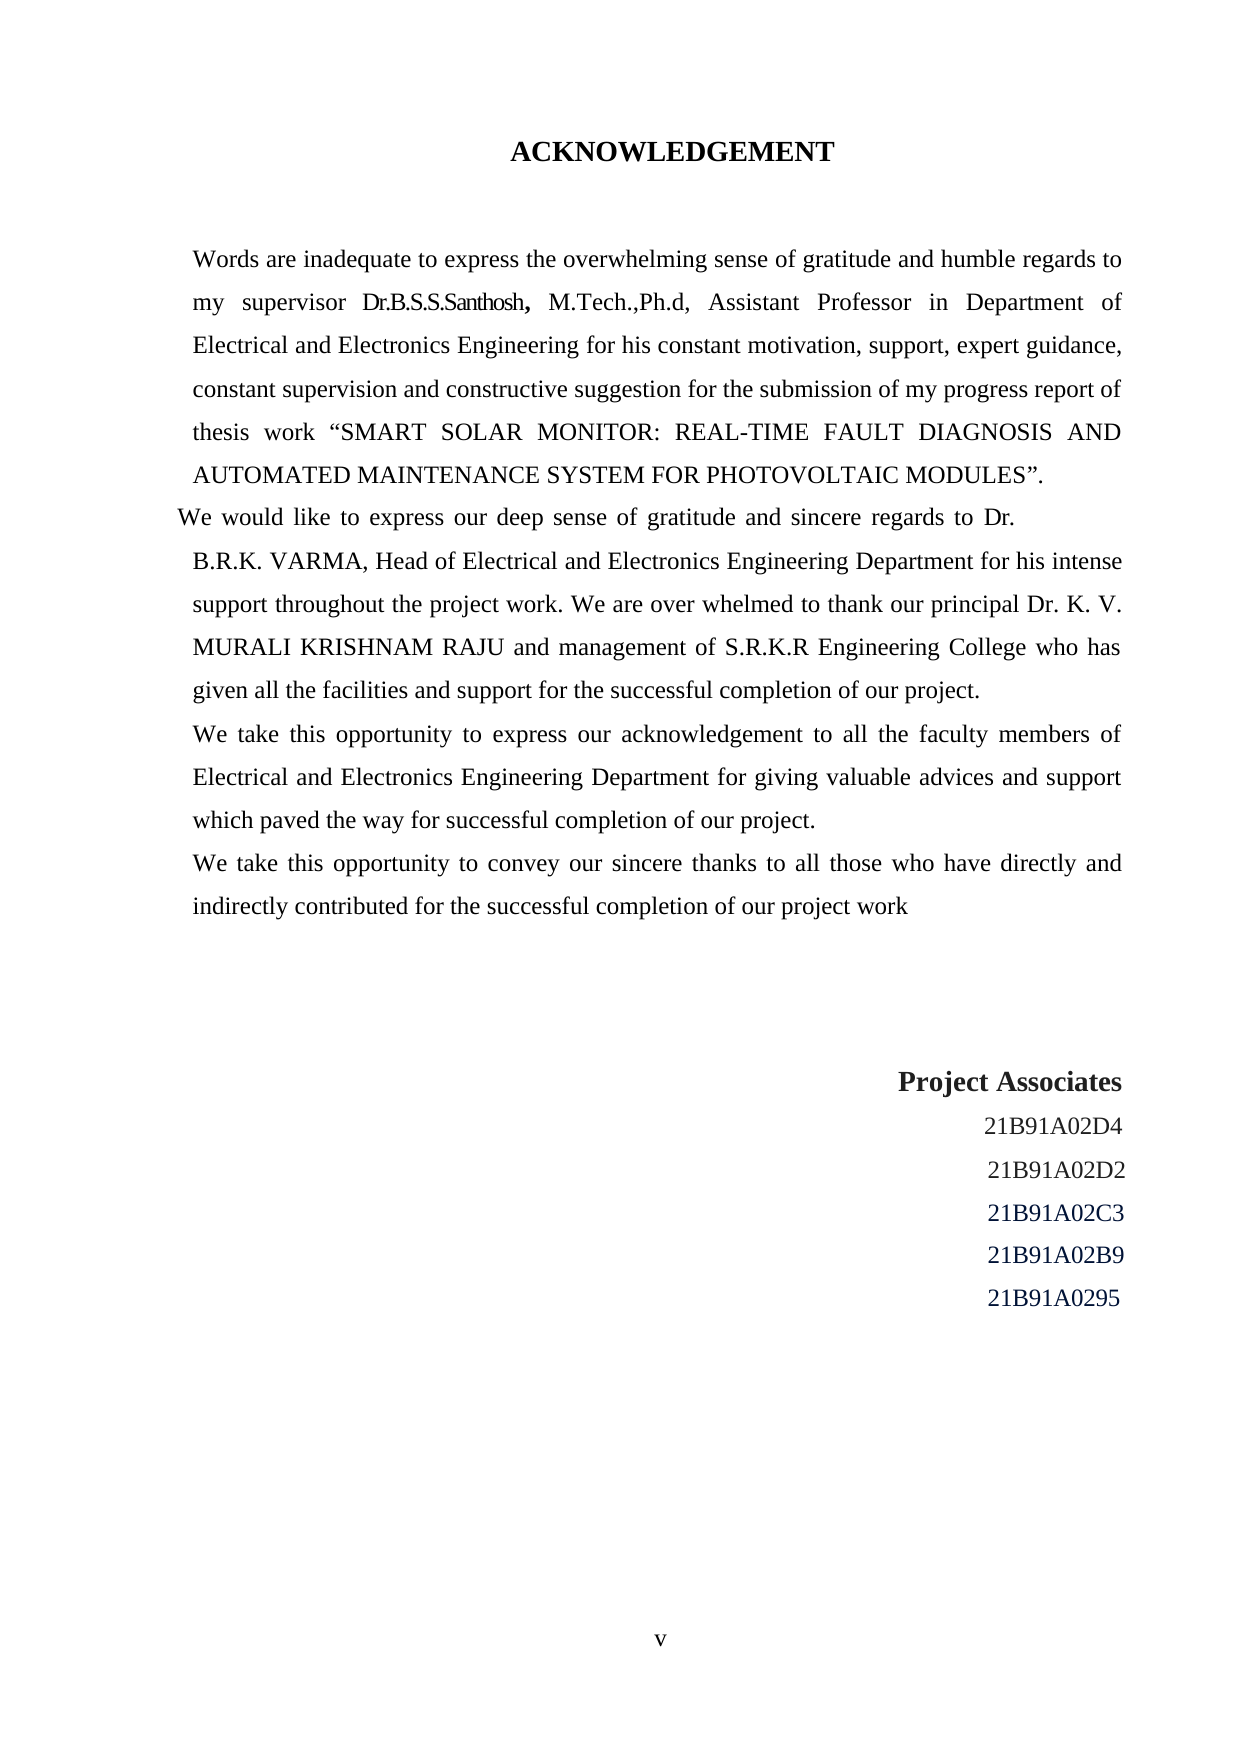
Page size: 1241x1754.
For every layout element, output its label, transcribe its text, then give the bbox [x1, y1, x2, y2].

text Project Associates [192, 1064, 1122, 1097]
text 21B91A02C3 [987, 1198, 1181, 1226]
text We take this opportunity to express our acknowledgement to all the faculty members of Electrical and Electronics Engineering Department for giving valuable advices and support which paved the way for successful completion of our project. [192, 719, 1122, 834]
text 21B91A02D2 [987, 1155, 1181, 1183]
subtitle ACKNOWLEDGEMENT [192, 134, 1152, 167]
text Words are inadequate to express the overwhelming sense of gratitude and humble regards to my supervisor Dr.B.S.S.Santhosh, M.Tech.,Ph.d, Assistant Professor in Department of Electrical and Electronics Engineering for his constant motivation, support, expert guidance, constant supervision and constructive suggestion for the submission of my progress report of thesis work “SMART SOLAR MONITOR: REAL-TIME FAULT DIAGNOSIS AND AUTOMATED MAINTENANCE SYSTEM FOR PHOTOVOLTAIC MODULES”. [192, 244, 1122, 489]
text 21B91A0295 [987, 1283, 1181, 1312]
text 21B91A02B9 [987, 1241, 1181, 1269]
text We would like to express our deep sense of gratitude and sincere regards to Dr. [177, 503, 1181, 532]
text 21B91A02D4 [192, 1111, 1122, 1140]
text We take this opportunity to convey our sincere thanks to all those who have directly and indirectly contributed for the successful completion of our project work [192, 848, 1122, 920]
text B.R.K. VARMA, Head of Electrical and Electronics Engineering Department for his intense support throughout the project work. We are over whelmed to thank our principal Dr. K. V. MURALI KRISHNAM RAJU and management of S.R.K.R Engineering College who has given all the facilities and support for the successful completion of our project. [192, 546, 1122, 704]
